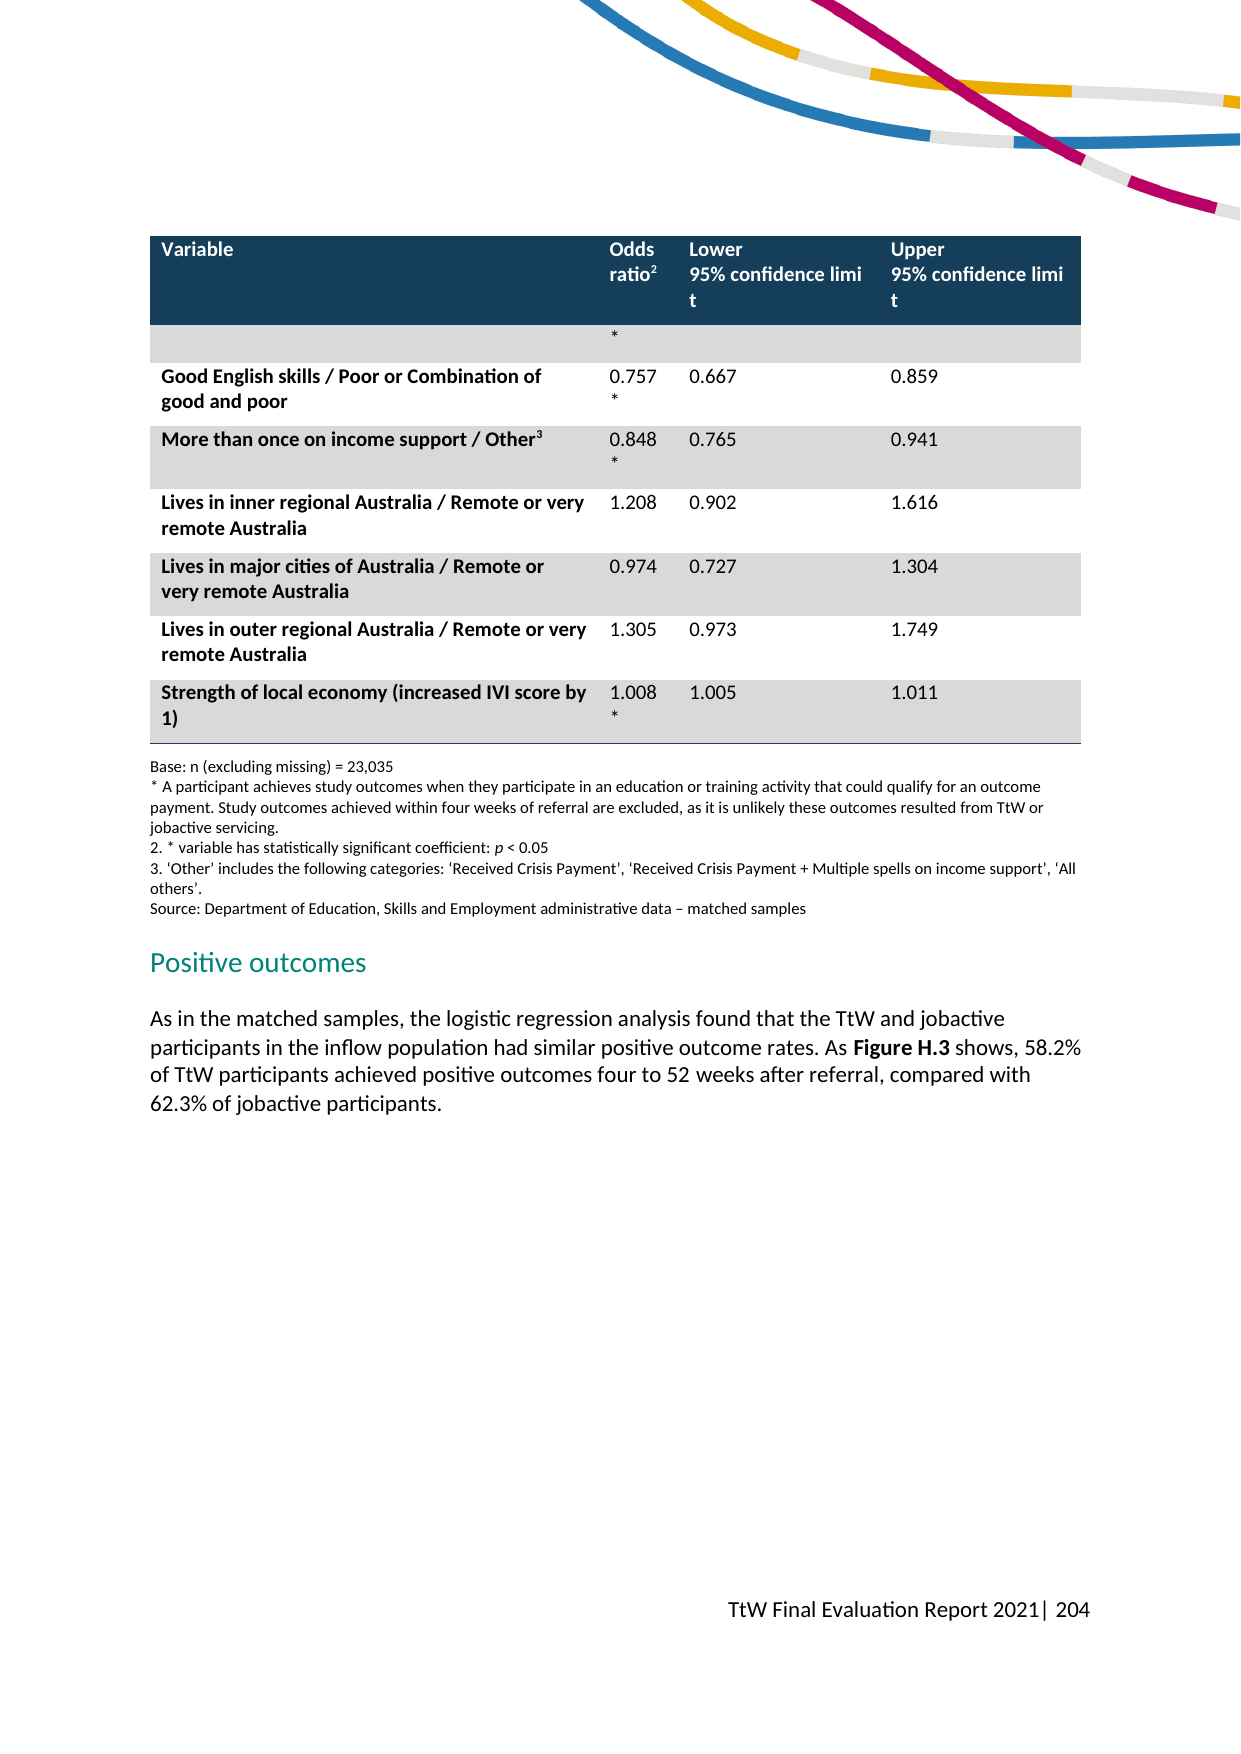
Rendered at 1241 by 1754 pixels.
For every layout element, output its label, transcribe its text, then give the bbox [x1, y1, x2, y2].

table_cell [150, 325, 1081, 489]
text * A participant achieves study outcomes when they participate in an education or training activity that could qualify for an outcome payment. Study outcomes achieved within four weeks of referral are excluded, as it is unlikely these outcomes resulted from TtW or jobactive servicing. [150, 777, 1090, 838]
text Source: Department of Education, Skills and Employment administrative data – matched samples [150, 899, 1090, 919]
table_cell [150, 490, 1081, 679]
picture [0, 0, 1241, 229]
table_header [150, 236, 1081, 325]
text 2. * variable has statistically significant coefficient: p < 0.05 [150, 838, 1090, 858]
text 3. ‘Other’ includes the following categories: ‘Received Crisis Payment’, ‘Received Crisis Payment + Multiple spells on income support’, ‘All others’. [150, 858, 1090, 899]
subtitle Positive outcomes [150, 944, 1090, 979]
text Base: n (excluding missing) = 23,035 [150, 756, 1090, 777]
text As in the matched samples, the logistic regression analysis found that the TtW and jobactive participants in the inflow population had similar positive outcome rates. As Figure H.3 shows, 58.2% of TtW participants achieved positive outcomes four to 52 weeks after referral, compared with 62.3% of jobactive participants. [150, 1004, 1090, 1117]
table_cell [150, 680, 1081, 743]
